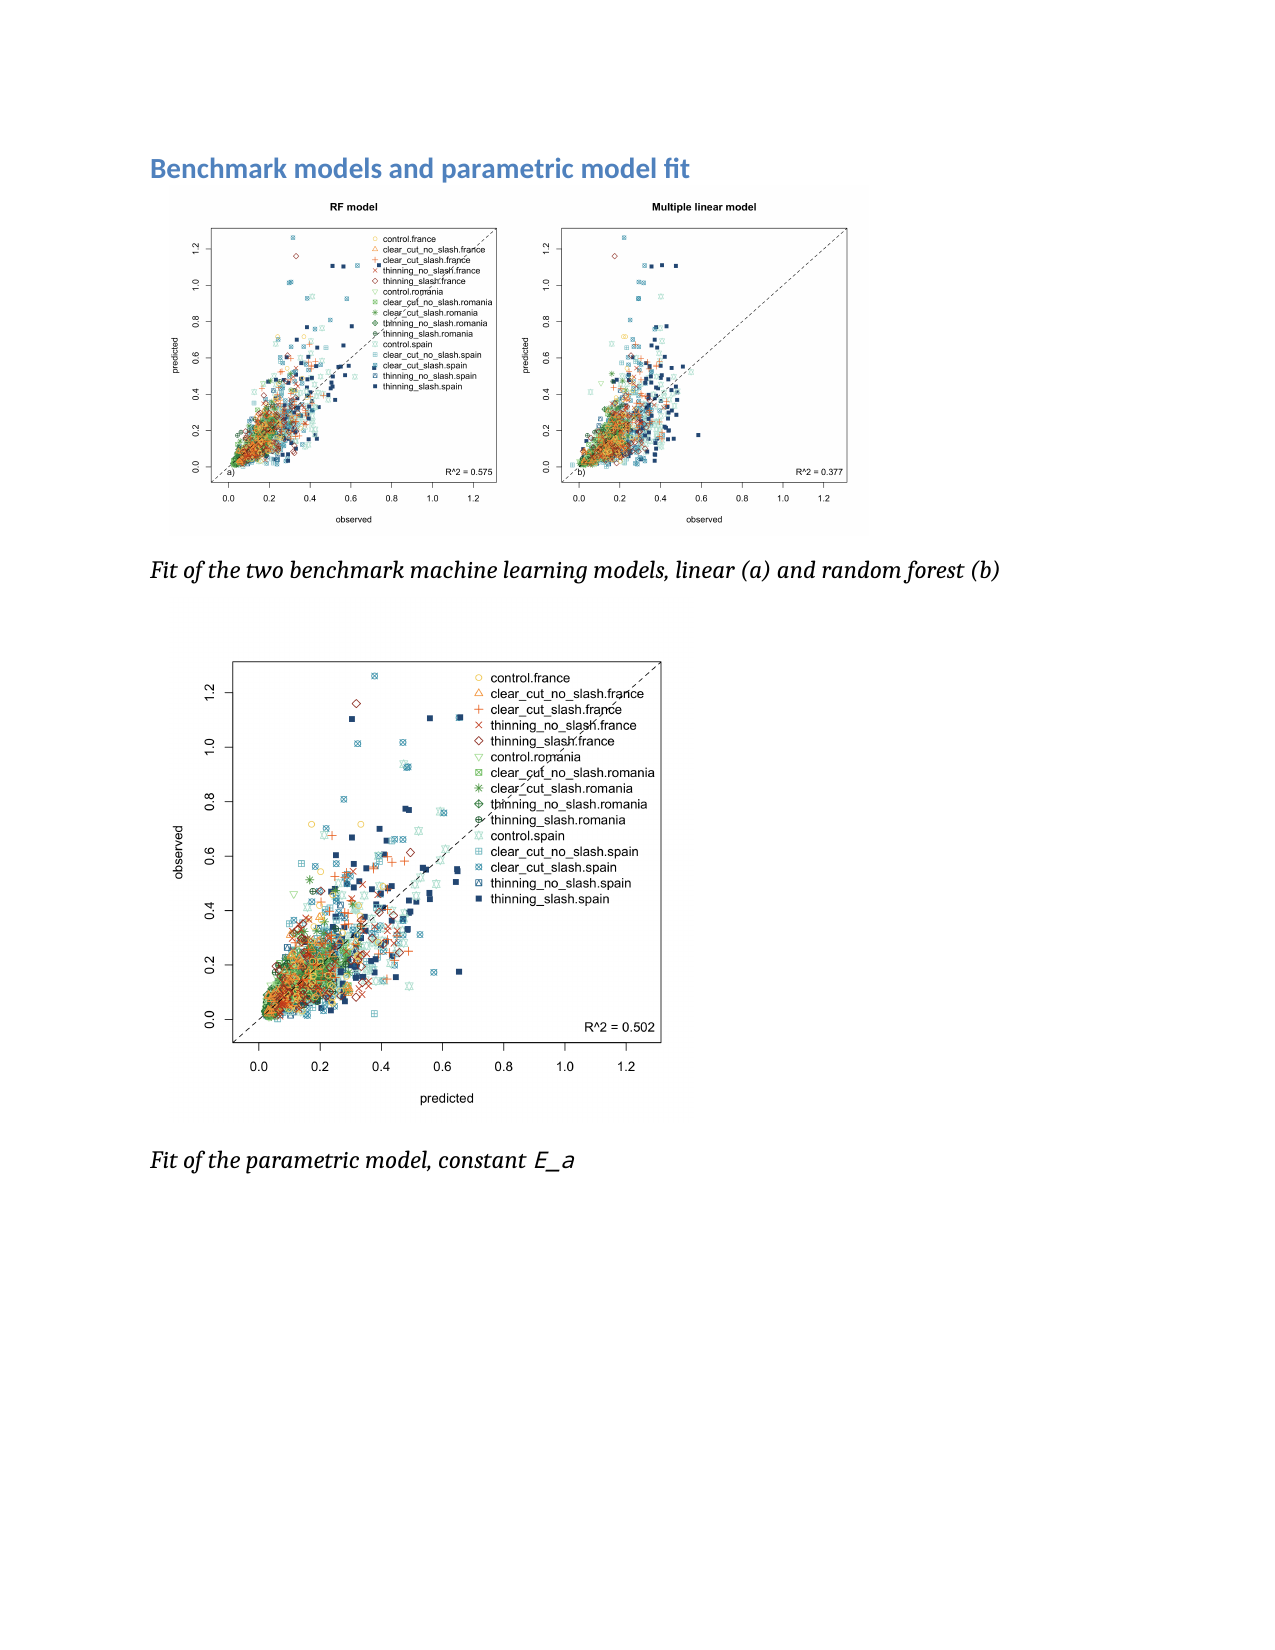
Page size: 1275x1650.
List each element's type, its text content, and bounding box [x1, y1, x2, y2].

picture [168, 185, 869, 536]
picture [168, 597, 694, 1123]
text Fit of the parametric model, constant E_a [150, 1143, 1125, 1175]
text Fit of the two benchmark machine learning models, linear (a) and random forest (b) [150, 556, 1125, 585]
subtitle Benchmark models and parametric model fit [150, 150, 1125, 186]
